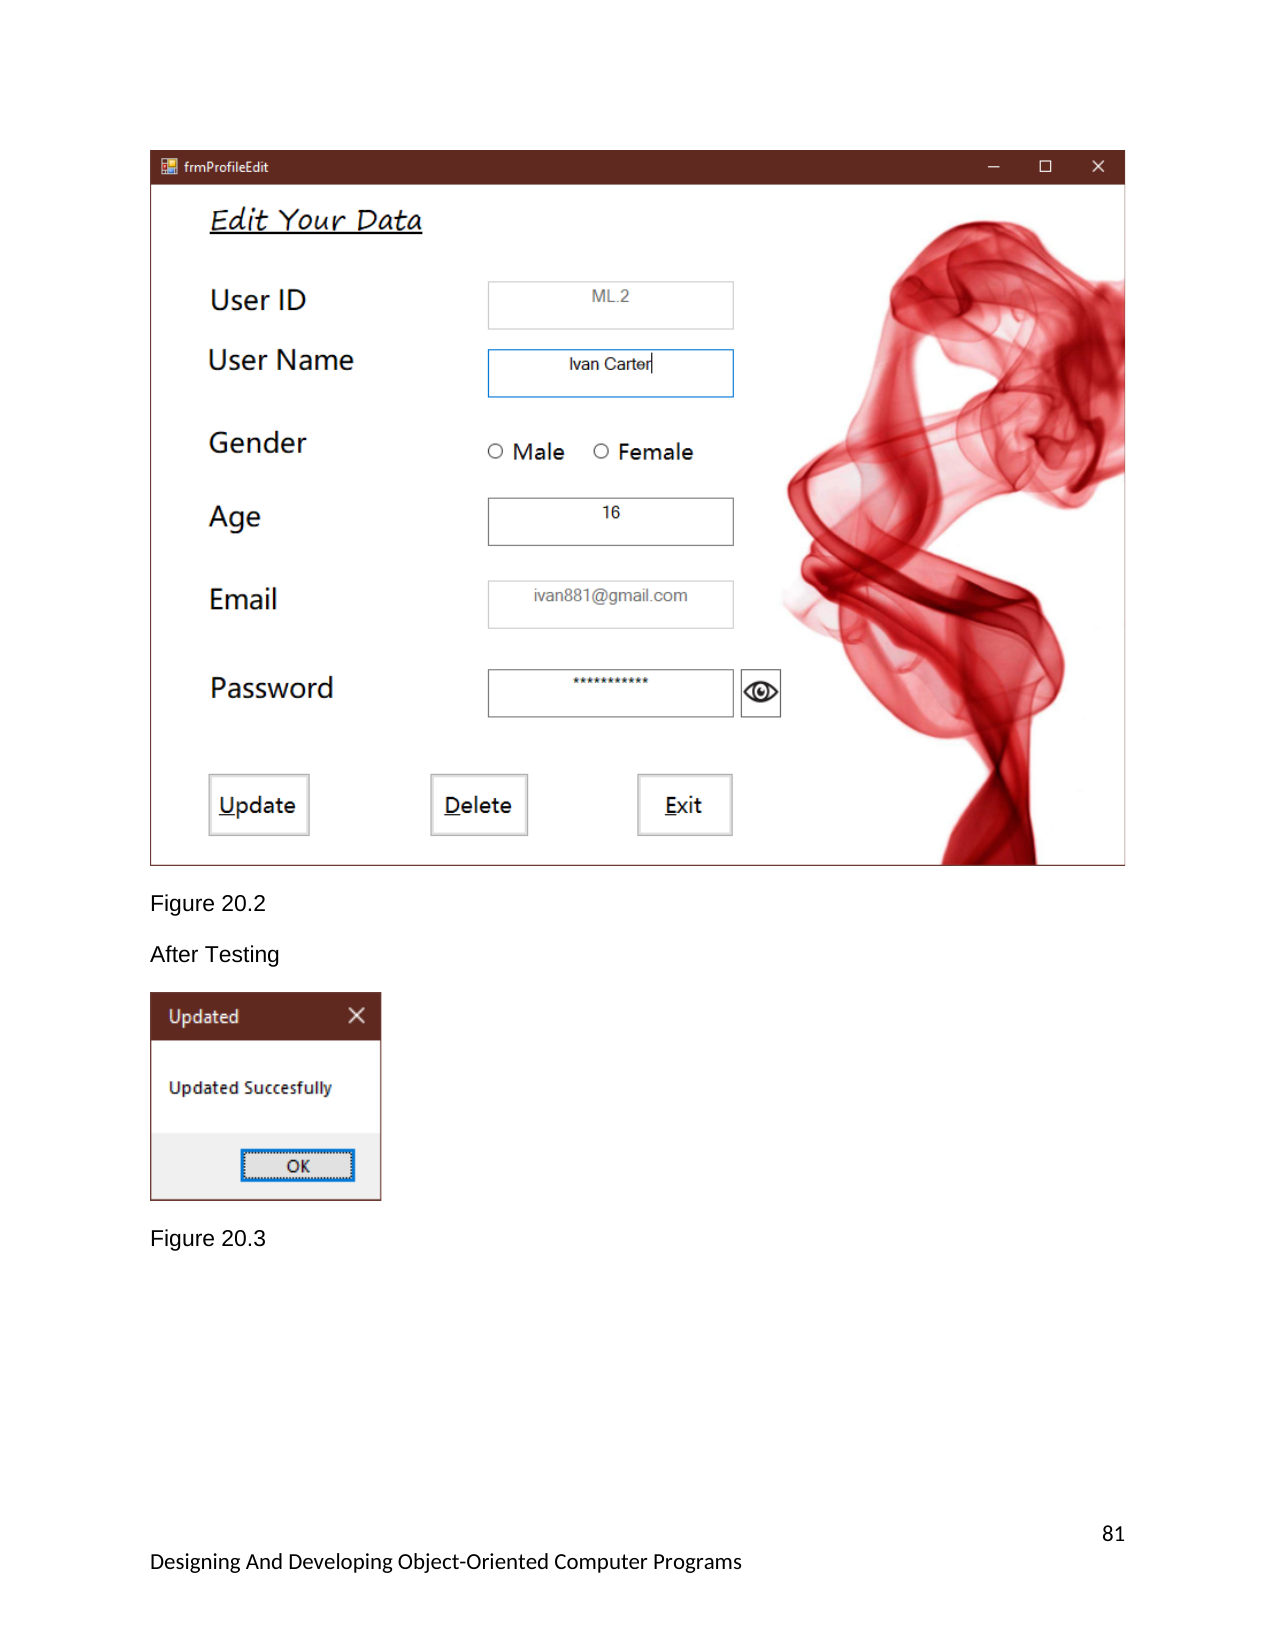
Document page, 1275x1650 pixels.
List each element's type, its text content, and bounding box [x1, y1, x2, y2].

text Figure 20.2 [150, 890, 1125, 917]
text After Testing [150, 941, 1125, 968]
text Figure 20.3 [150, 1225, 1125, 1252]
picture [150, 150, 1125, 866]
picture [150, 992, 382, 1201]
